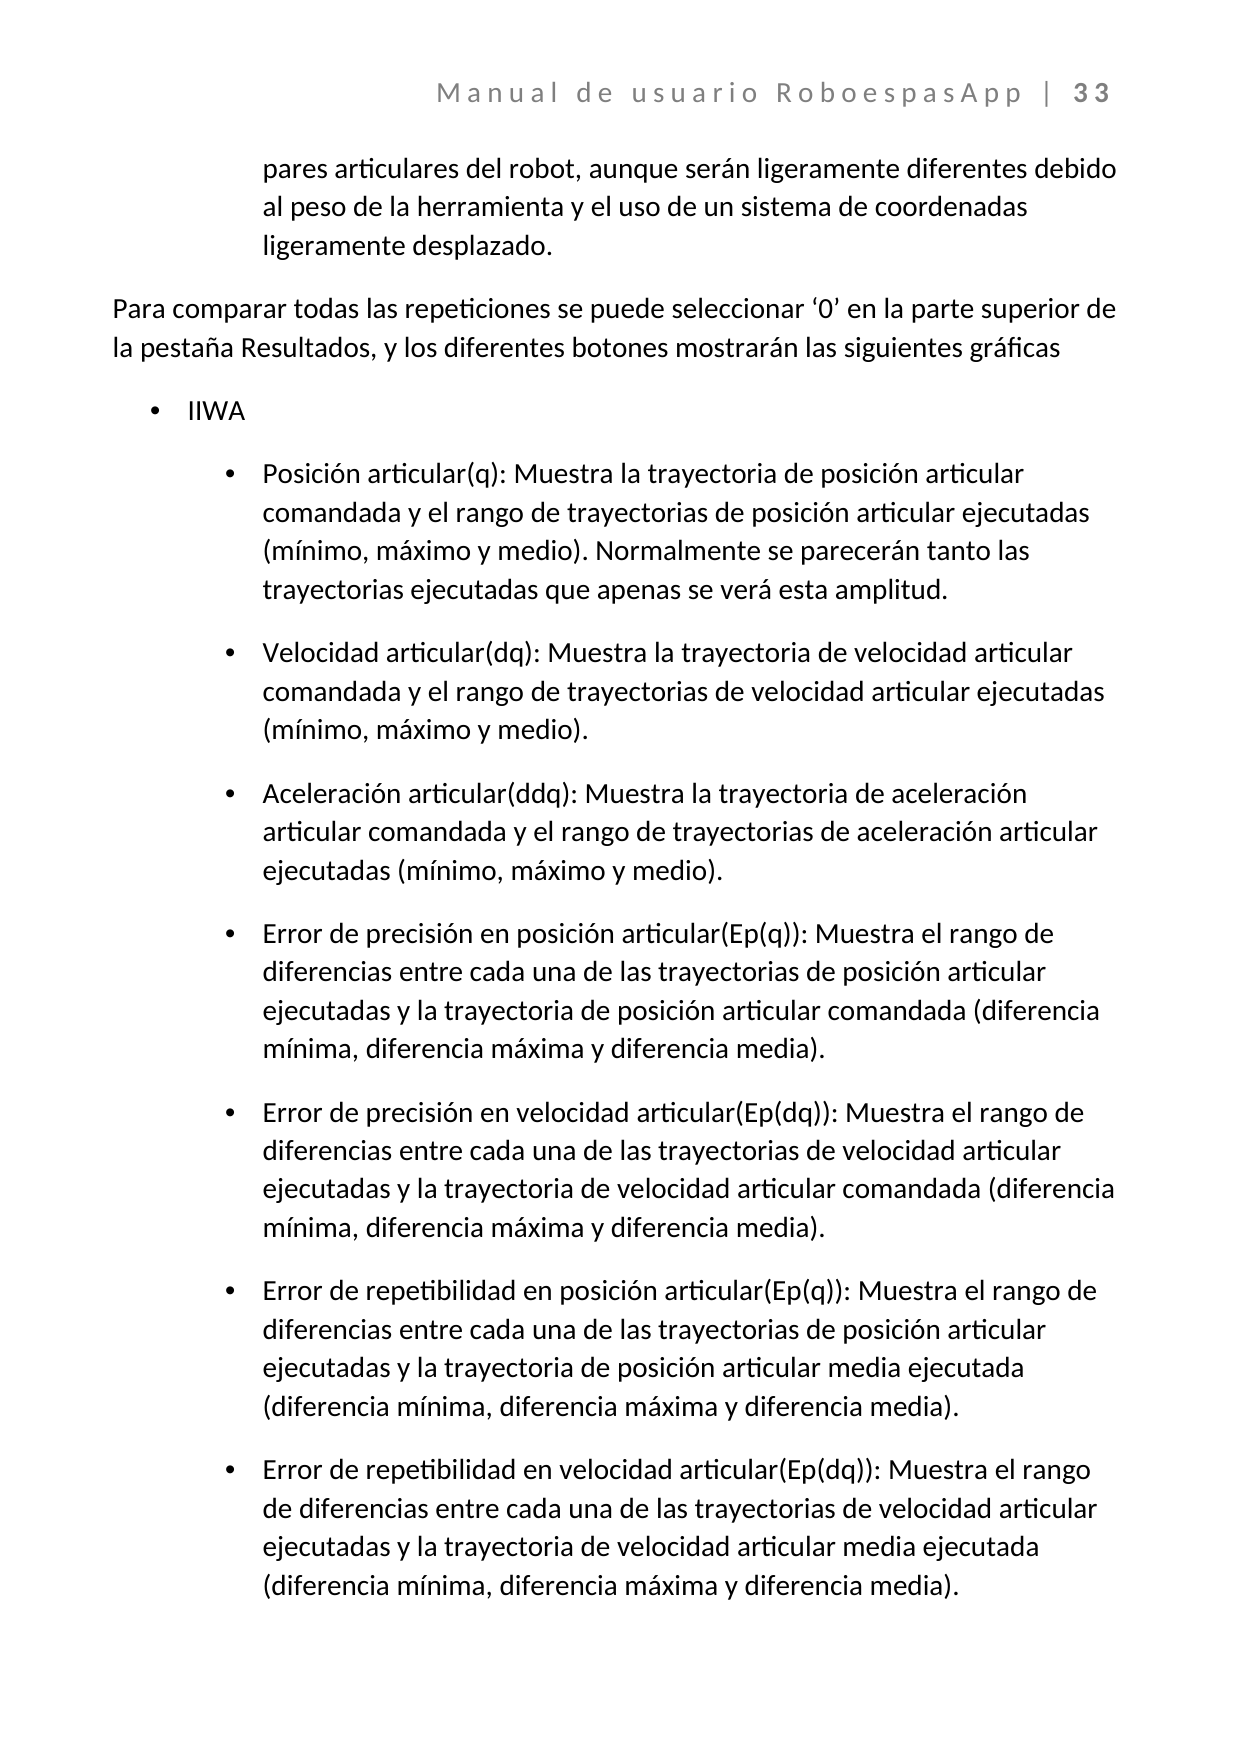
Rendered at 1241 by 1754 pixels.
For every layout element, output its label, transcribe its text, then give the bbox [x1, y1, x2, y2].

list Error de precisión en posición articular(Ep(q)): Muestra el rango de diferencias entre cada una de las trayectorias de posición articular ejecutadas y la trayectoria de posición articular comandada (diferencia mínima, diferencia máxima y diferencia media). [225, 915, 1128, 1066]
list Error de precisión en velocidad articular(Ep(dq)): Muestra el rango de diferencias entre cada una de las trayectorias de velocidad articular ejecutadas y la trayectoria de velocidad articular comandada (diferencia mínima, diferencia máxima y diferencia media). [225, 1094, 1128, 1245]
list IIWA [150, 392, 1128, 428]
text Para comparar todas las repeticiones se puede seleccionar ‘0’ en la parte superior de la pestaña Resultados, y los diferentes botones mostrarán las siguientes gráficas [112, 290, 1128, 364]
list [225, 150, 1128, 262]
list Error de repetibilidad en velocidad articular(Ep(dq)): Muestra el rango de diferencias entre cada una de las trayectorias de velocidad articular ejecutadas y la trayectoria de velocidad articular media ejecutada (diferencia mínima, diferencia máxima y diferencia media). [225, 1451, 1128, 1602]
list Posición articular(q): Muestra la trayectoria de posición articular comandada y el rango de trayectorias de posición articular ejecutadas (mínimo, máximo y medio). Normalmente se parecerán tanto las trayectorias ejecutadas que apenas se verá esta amplitud. [225, 456, 1128, 607]
list Aceleración articular(ddq): Muestra la trayectoria de aceleración articular comandada y el rango de trayectorias de aceleración articular ejecutadas (mínimo, máximo y medio). [225, 775, 1128, 887]
list Error de repetibilidad en posición articular(Ep(q)): Muestra el rango de diferencias entre cada una de las trayectorias de posición articular ejecutadas y la trayectoria de posición articular media ejecutada (diferencia mínima, diferencia máxima y diferencia media). [225, 1272, 1128, 1423]
list Velocidad articular(dq): Muestra la trayectoria de velocidad articular comandada y el rango de trayectorias de velocidad articular ejecutadas (mínimo, máximo y medio). [225, 634, 1128, 747]
